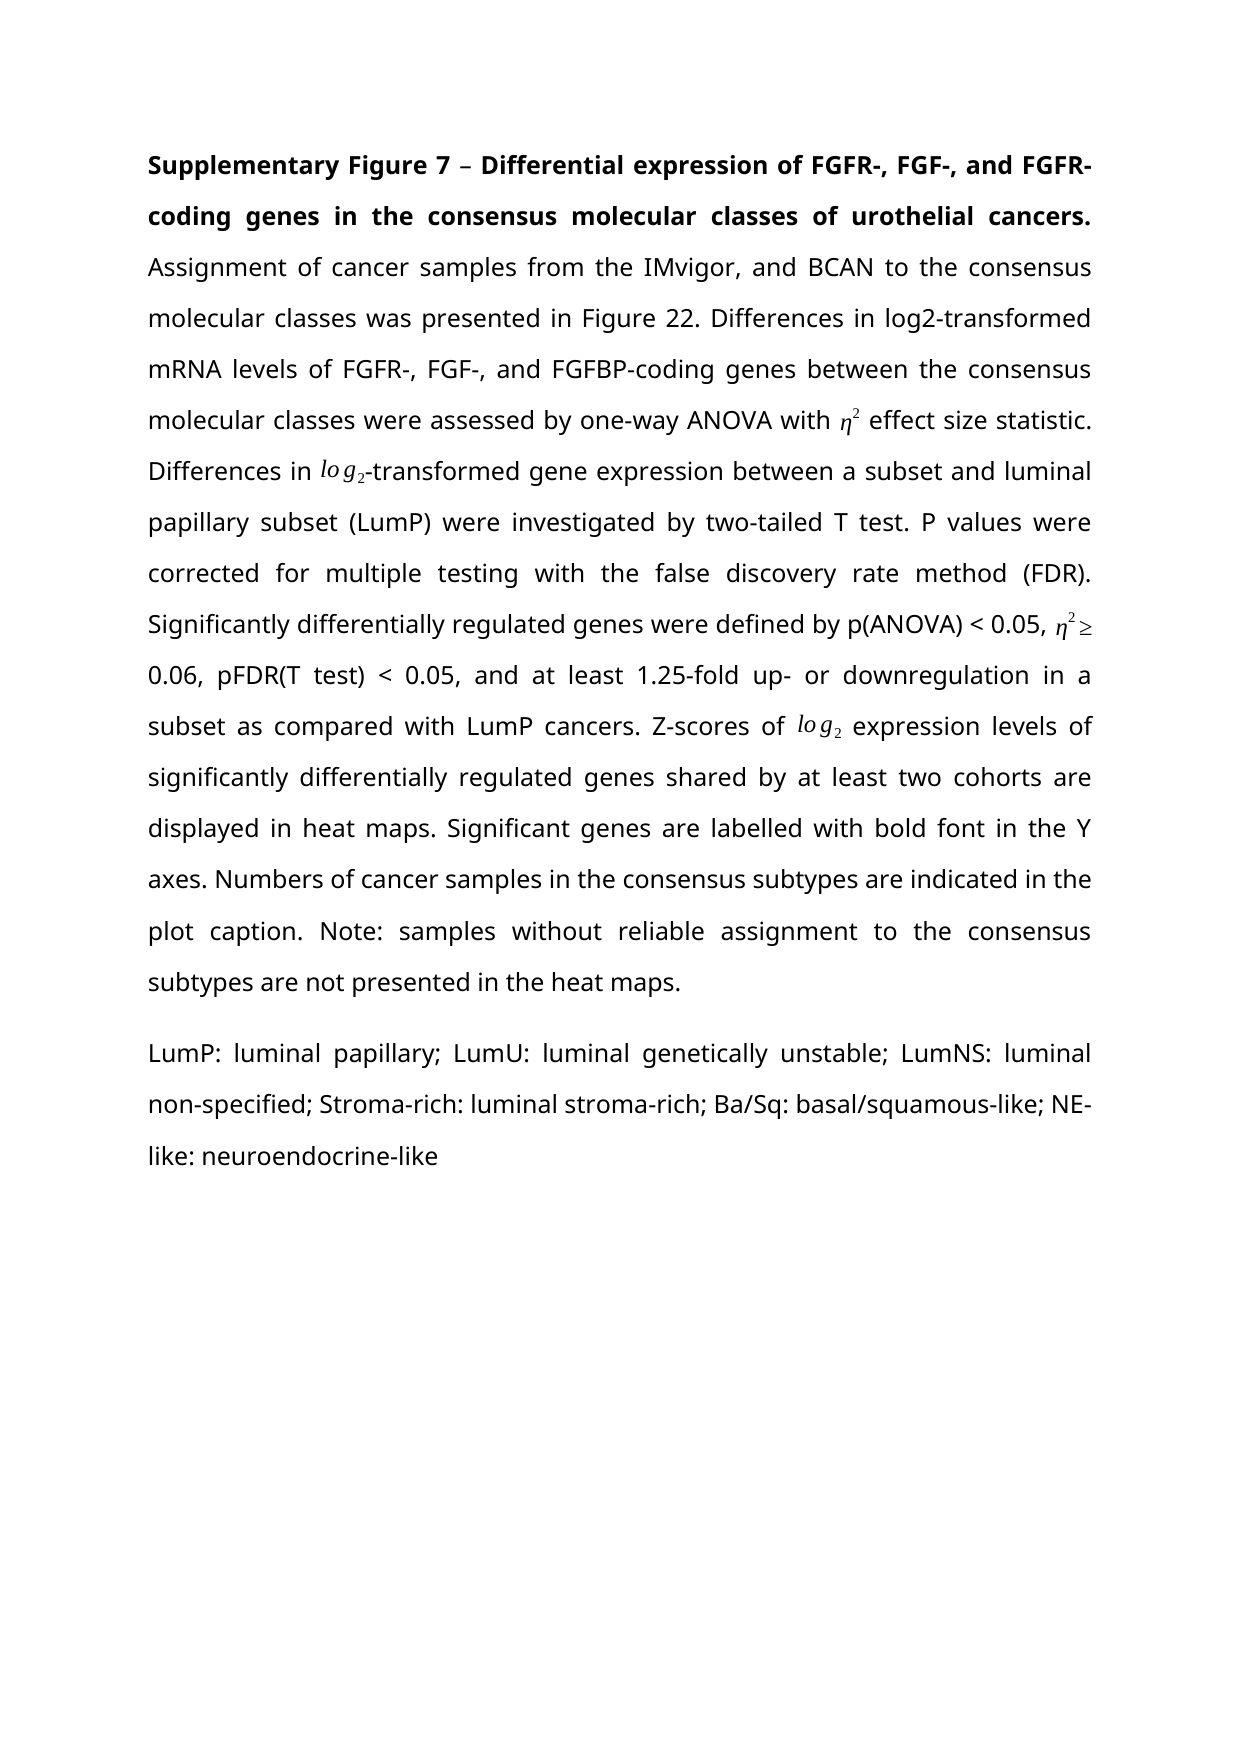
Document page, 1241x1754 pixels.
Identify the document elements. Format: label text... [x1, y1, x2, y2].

text LumP: luminal papillary; LumU: luminal genetically unstable; LumNS: luminal non-specified; Stroma-rich: luminal stroma-rich; Ba/Sq: basal/squamous-like; NE-like: neuroendocrine-like [148, 1036, 1093, 1172]
text Supplementary Figure 7 – Differential expression of FGFR-, FGF-, and FGFR-coding genes in the consensus molecular classes of urothelial cancers. Assignment of cancer samples from the IMvigor, and BCAN to the consensus molecular classes was presented in Figure 22. Differences in log2-transformed mRNA levels of FGFR-, FGF-, and FGFBP-coding genes between the consensus molecular classes were assessed by one-way ANOVA with effect size statistic. Differences in -transformed gene expression between a subset and luminal papillary subset (LumP) were investigated by two-tailed T test. P values were corrected for multiple testing with the false discovery rate method (FDR). Significantly differentially regulated genes were defined by p(ANOVA) < 0.05, 0.06, pFDR(T test) < 0.05, and at least 1.25-fold up- or downregulation in a subset as compared with LumP cancers. Z-scores of expression levels of significantly differentially regulated genes shared by at least two cohorts are displayed in heat maps. Significant genes are labelled with bold font in the Y axes. Numbers of cancer samples in the consensus subtypes are indicated in the plot caption. Note: samples without reliable assignment to the consensus subtypes are not presented in the heat maps. [148, 148, 1093, 998]
